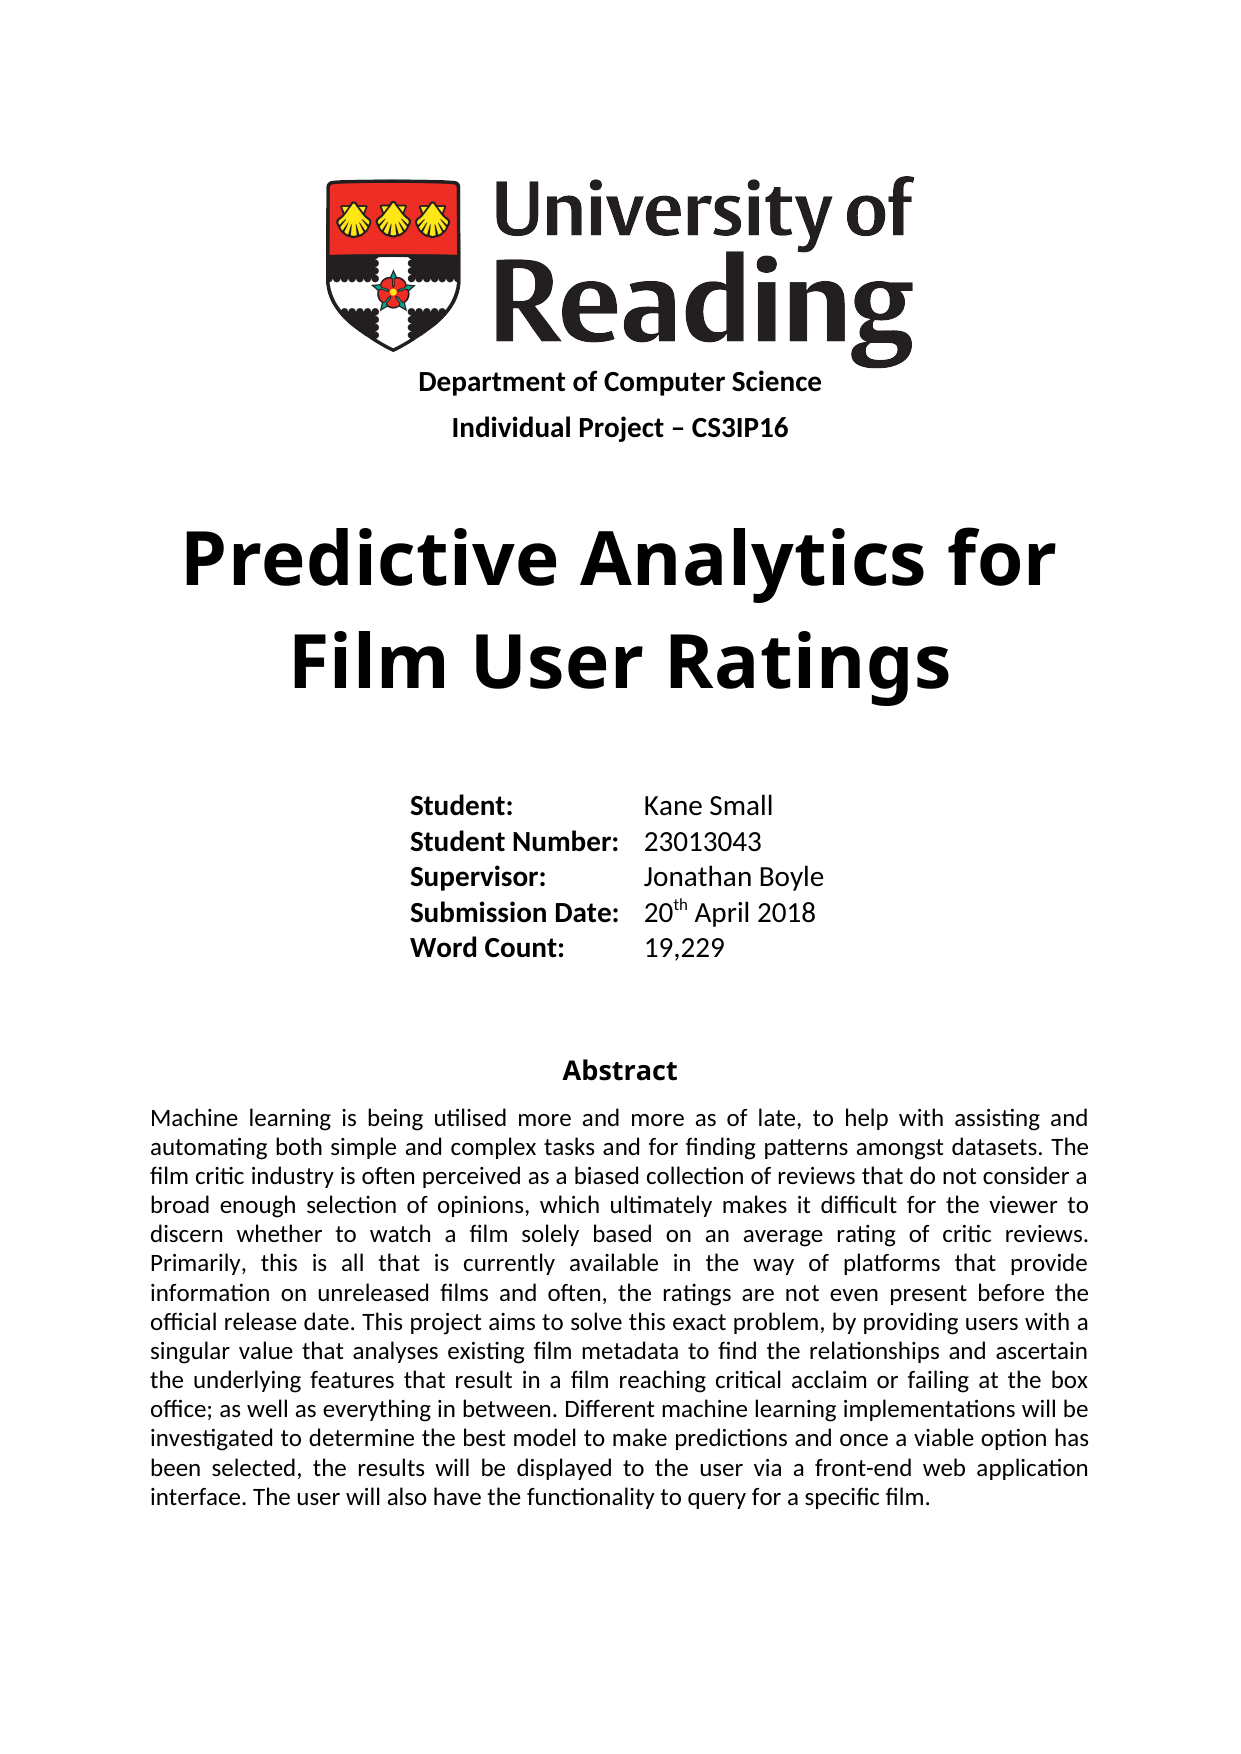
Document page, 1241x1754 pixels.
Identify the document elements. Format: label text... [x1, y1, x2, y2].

table_header Kane Small [633, 787, 842, 823]
table_cell Supervisor: [399, 858, 632, 894]
table_cell Word Count: [399, 930, 632, 965]
table_cell Jonathan Boyle [633, 858, 842, 894]
table_cell 23013043 [633, 823, 842, 858]
table_cell Submission Date: [399, 894, 632, 929]
table_cell Student Number: [399, 823, 632, 858]
table_cell 19,229 [633, 930, 842, 965]
picture [325, 175, 915, 369]
subtitle Abstract [150, 1057, 1090, 1086]
title Predictive Analytics for Film User Ratings [150, 506, 1090, 710]
table_cell 20th April 2018 [633, 894, 842, 929]
table_header Student: [399, 787, 632, 823]
text Individual Project – CS3IP16 [150, 414, 1090, 443]
text Machine learning is being utilised more and more as of late, to help with assisting and automating both simple and complex tasks and for finding patterns amongst datasets. The film critic industry is often perceived as a biased collection of reviews that do not consider a broad enough selection of opinions, which ultimately makes it difficult for the viewer to discern whether to watch a film solely based on an average rating of critic reviews. Primarily, this is all that is currently available in the way of platforms that provide information on unreleased films and often, the ratings are not even present before the official release date. This project aims to solve this exact problem, by providing users with a singular value that analyses existing film metadata to find the relationships and ascertain the underlying features that result in a film reaching critical acclaim or failing at the box office; as well as everything in between. Different machine learning implementations will be investigated to determine the best model to make predictions and once a viable option has been selected, the results will be displayed to the user via a front-end web application interface. The user will also have the functionality to query for a specific film. [150, 1103, 1090, 1511]
